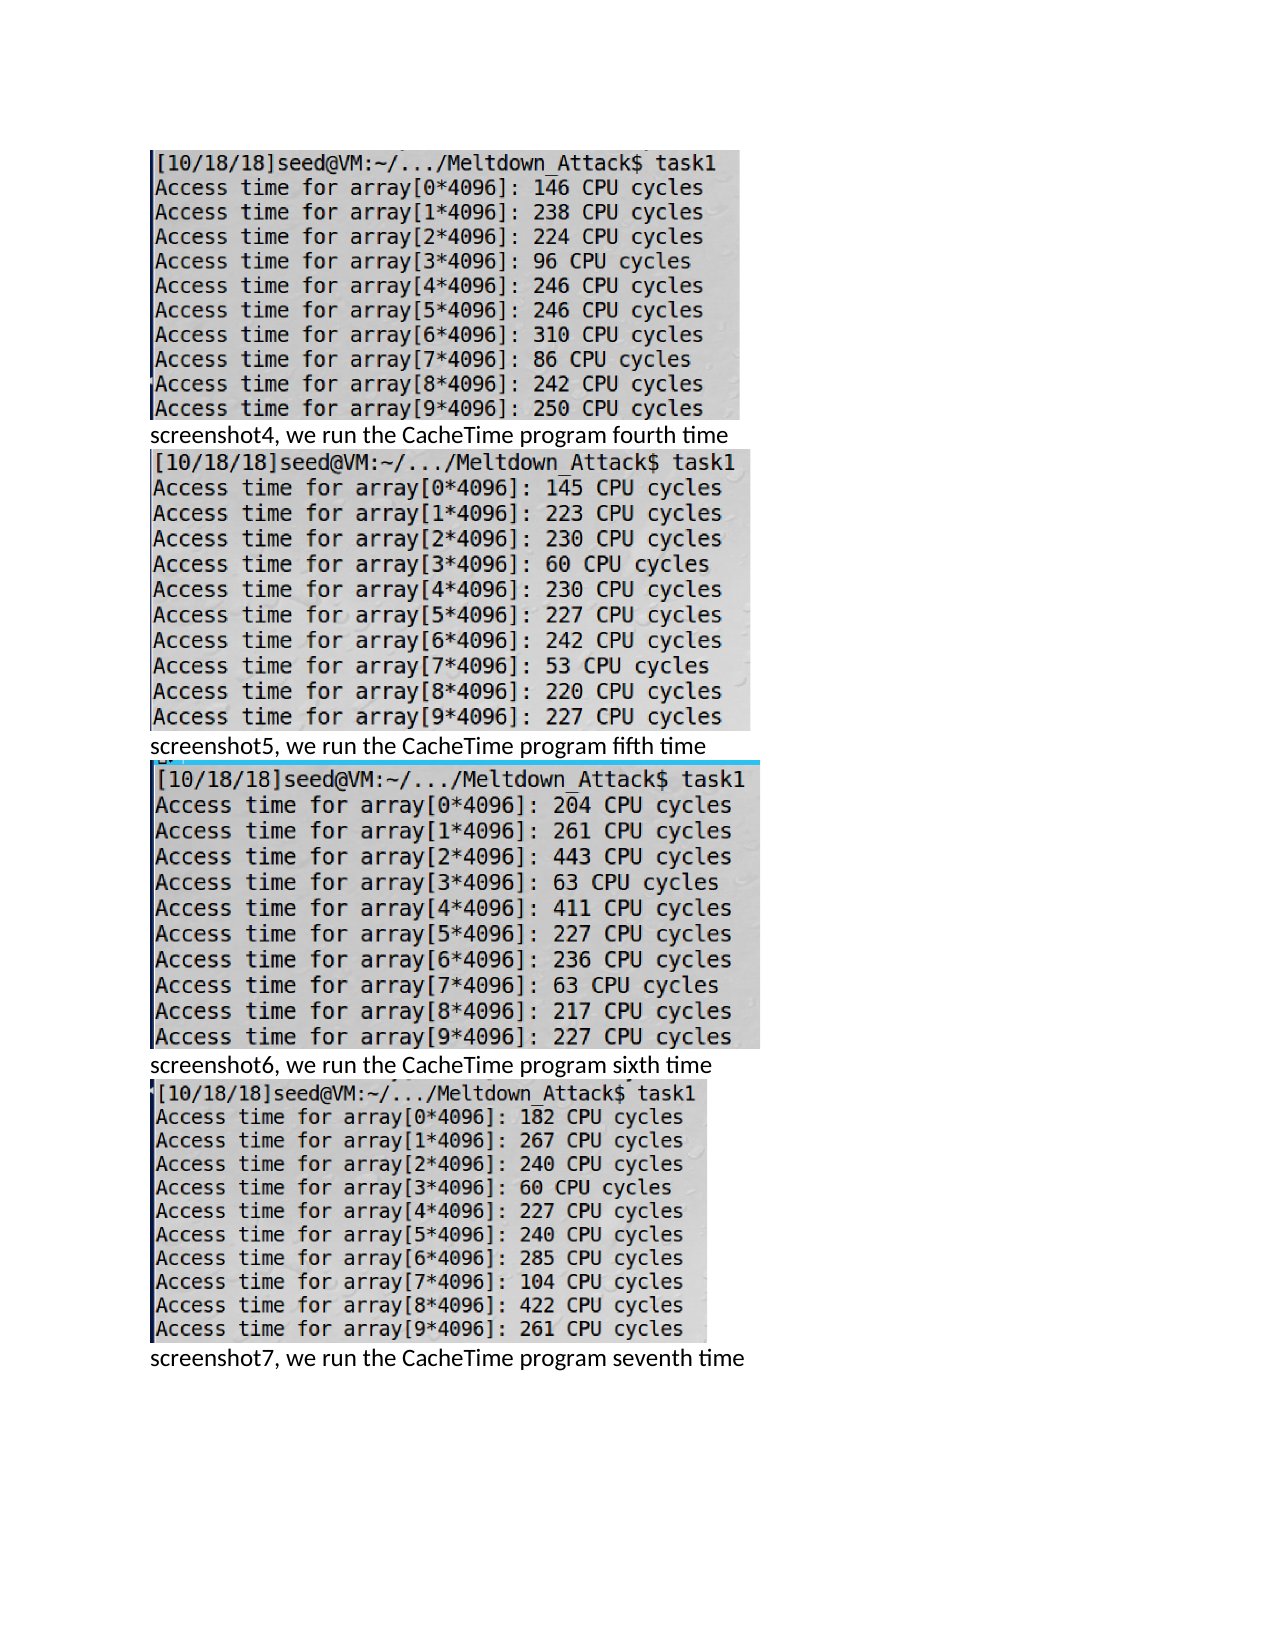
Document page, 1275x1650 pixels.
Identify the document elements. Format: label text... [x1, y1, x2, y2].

picture [150, 760, 761, 1049]
text screenshot5, we run the CacheTime program fifth time [150, 730, 1125, 761]
picture [150, 449, 751, 731]
text screenshot4, we run the CacheTime program fourth time [150, 419, 1125, 450]
text screenshot7, we run the CacheTime program seventh time [150, 1342, 1125, 1373]
picture [150, 150, 740, 420]
text screenshot6, we run the CacheTime program sixth time [150, 1049, 1125, 1079]
picture [150, 1079, 708, 1343]
